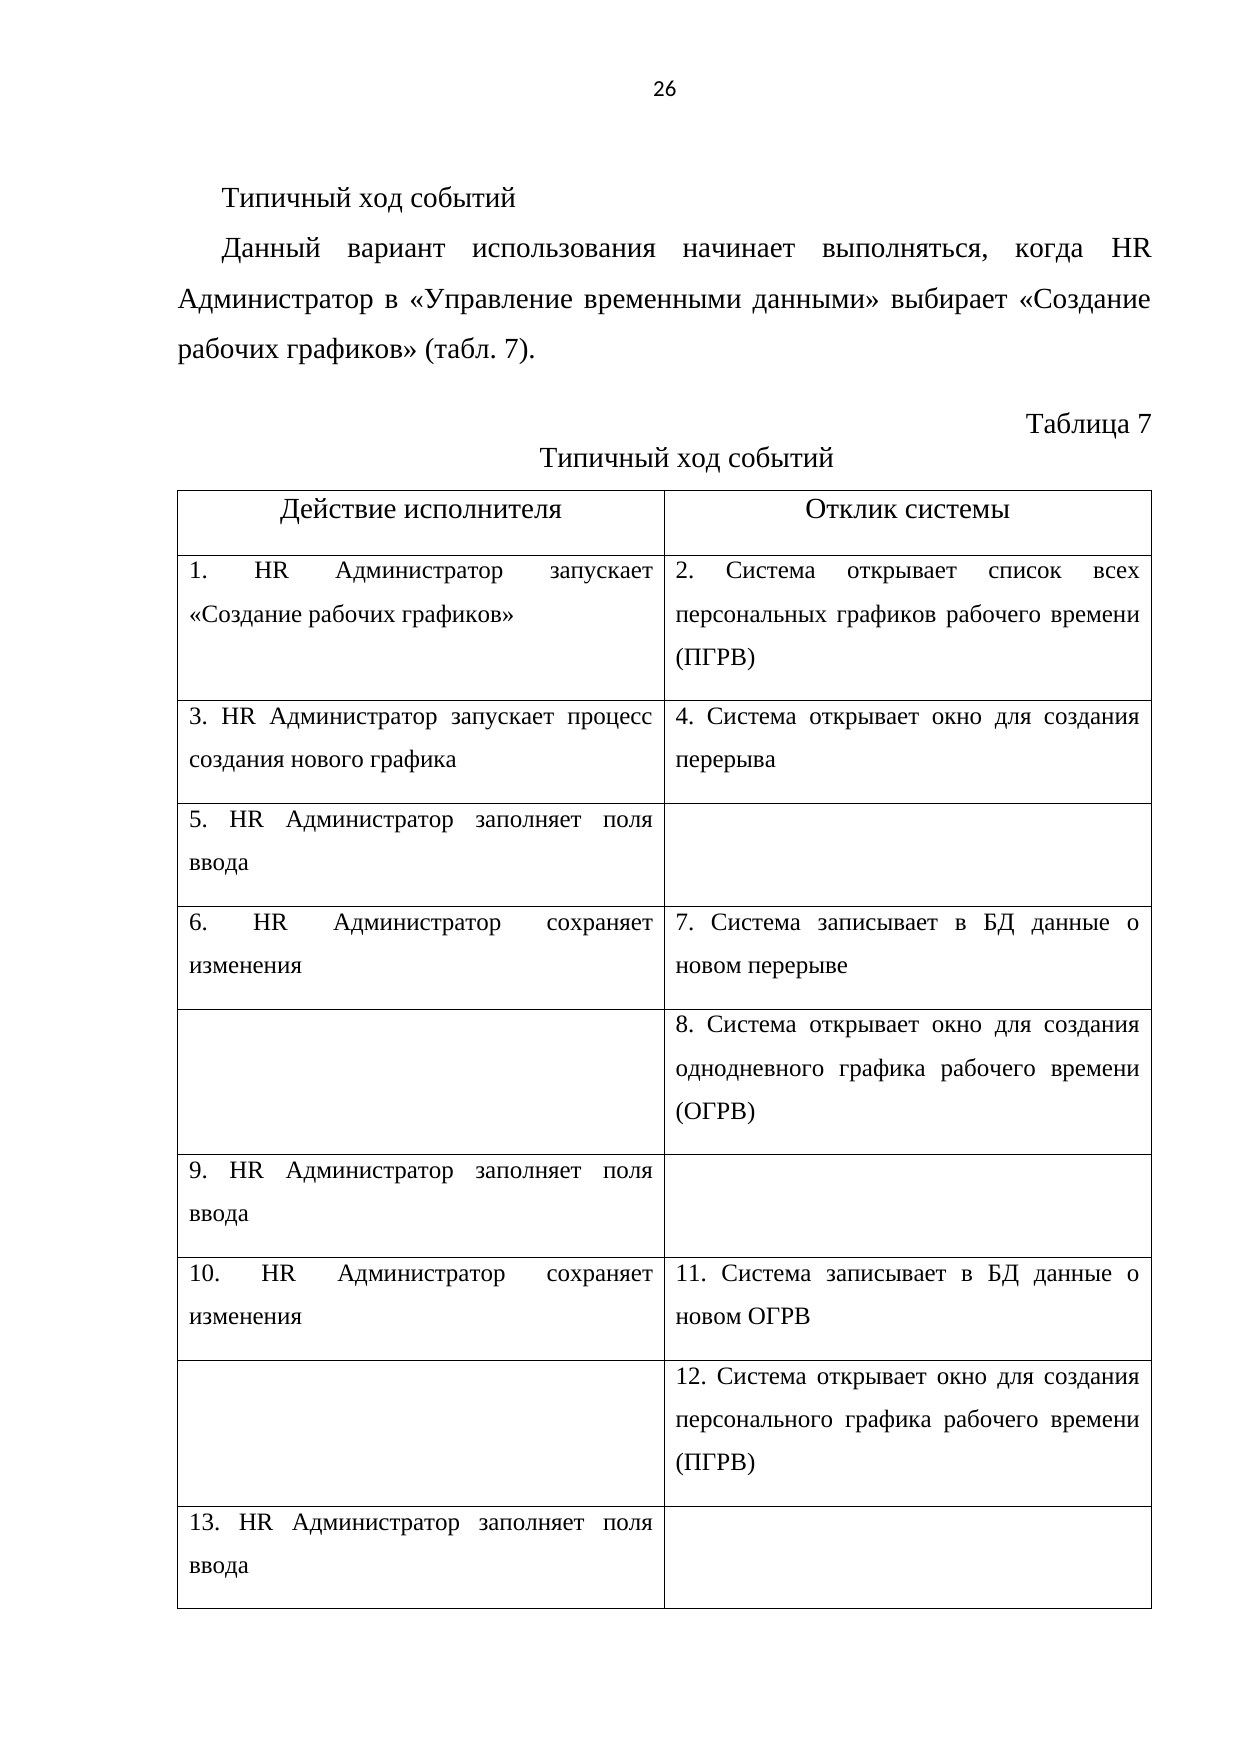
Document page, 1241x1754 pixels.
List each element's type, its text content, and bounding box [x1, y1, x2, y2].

table_cell 8. Система открывает окно для создания однодневного графика рабочего времени (ОГРВ) [665, 1010, 1151, 1154]
table_cell 13. HR Администратор заполняет поля ввода [178, 1507, 664, 1608]
text Типичный ход событий [177, 440, 1152, 473]
table_cell 10. HR Администратор сохраняет изменения [178, 1258, 664, 1360]
table_cell [178, 1361, 664, 1506]
table_cell [665, 1155, 1151, 1257]
table_cell [665, 804, 1151, 906]
table_header Отклик системы [665, 491, 1151, 554]
table_header Действие исполнителя [178, 491, 664, 554]
table_cell 4. Система открывает окно для создания перерыва [665, 701, 1151, 803]
table_cell 3. HR Администратор запускает процесс создания нового графика [178, 701, 664, 803]
table_cell 2. Система открывает список всех персональных графиков рабочего времени (ПГРВ) [665, 556, 1151, 700]
table_cell 11. Система записывает в БД данные о новом ОГРВ [665, 1258, 1151, 1360]
table_cell 6. HR Администратор сохраняет изменения [178, 907, 664, 1008]
text Данный вариант использования начинает выполняться, когда HR Администратор в «Управление временными данными» выбирает «Создание рабочих графиков» (табл. 7). [177, 230, 1152, 364]
table_cell 1. HR Администратор запускает «Создание рабочих графиков» [178, 556, 664, 700]
text Типичный ход событий [177, 180, 1152, 214]
table_cell 7. Система записывает в БД данные о новом перерыве [665, 907, 1151, 1008]
table_cell [178, 1010, 664, 1154]
table_cell 12. Система открывает окно для создания персонального графика рабочего времени (ПГРВ) [665, 1361, 1151, 1506]
table_cell 9. HR Администратор заполняет поля ввода [178, 1155, 664, 1257]
table_cell 5. HR Администратор заполняет поля ввода [178, 804, 664, 906]
table_cell [665, 1507, 1151, 1608]
text Таблица 7 [177, 406, 1152, 440]
